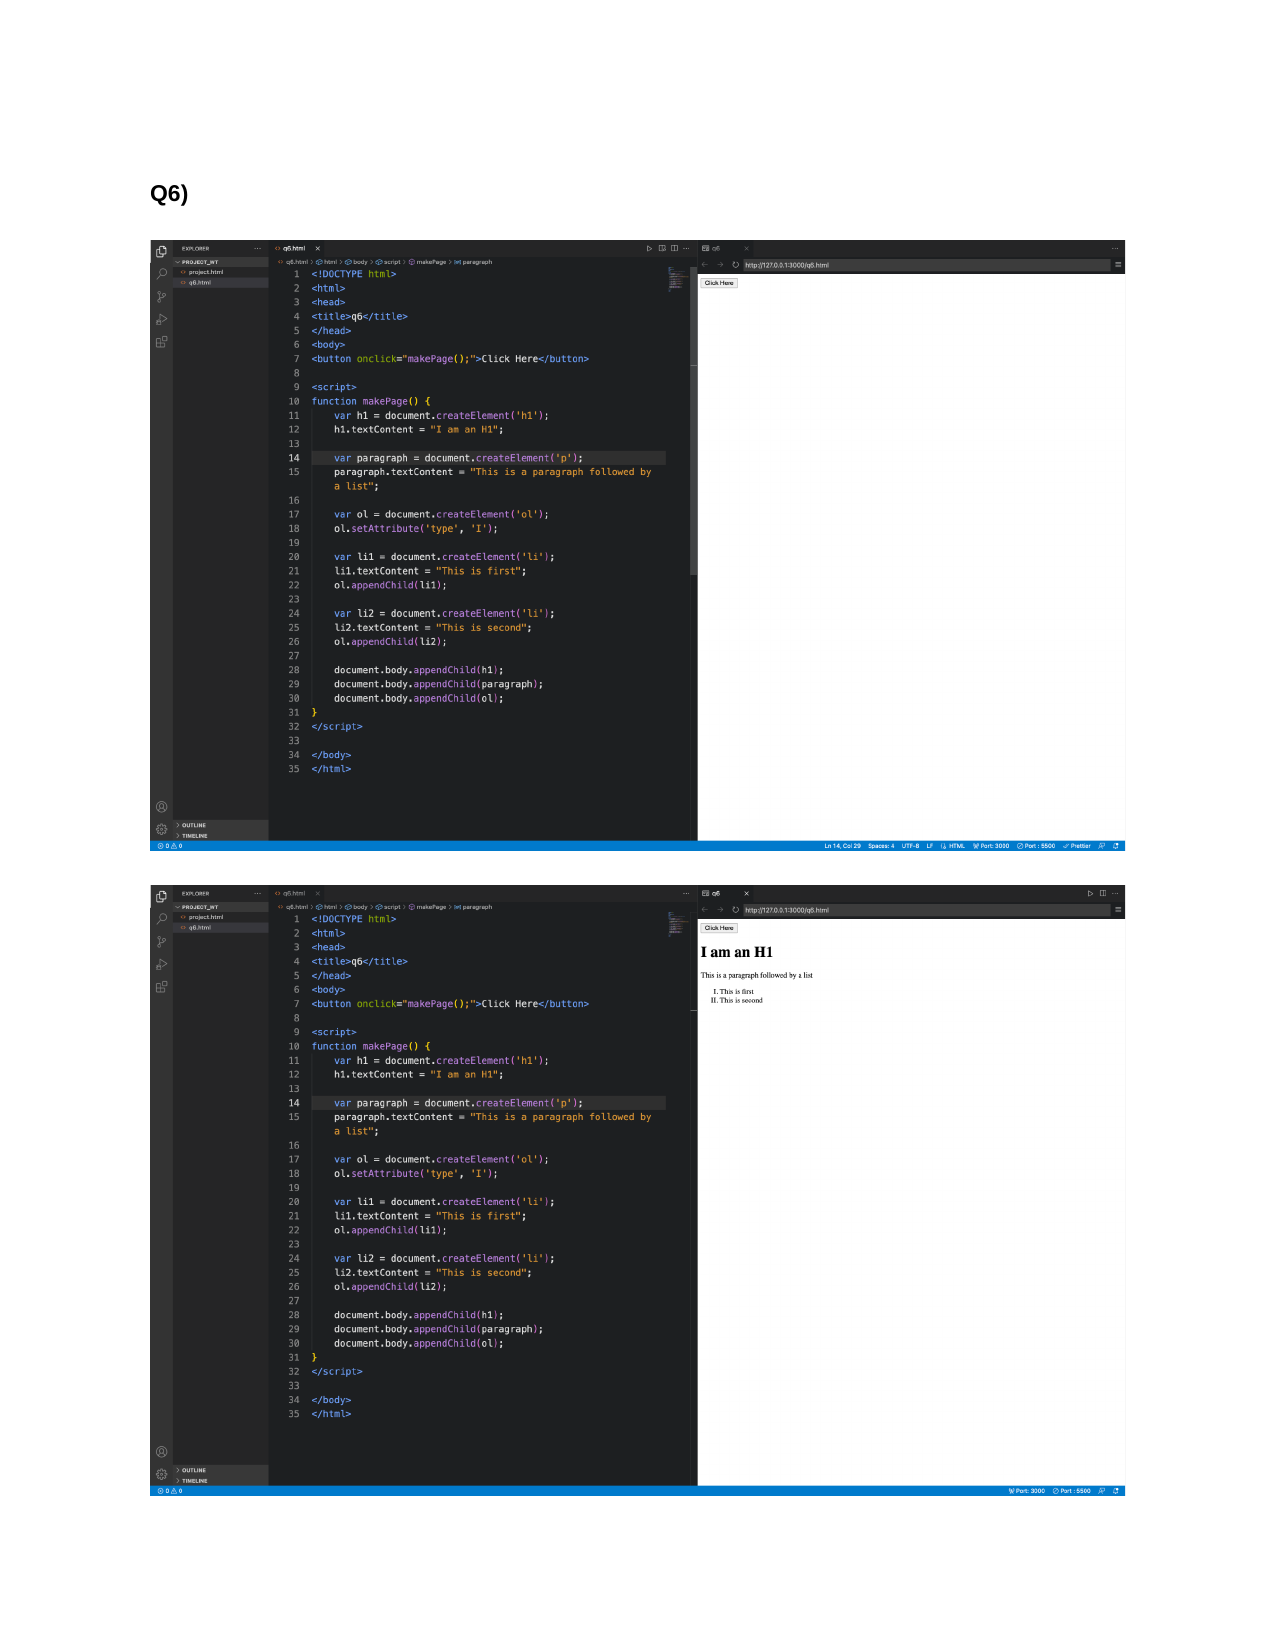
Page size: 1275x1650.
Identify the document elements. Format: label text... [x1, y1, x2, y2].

picture [150, 885, 1125, 1496]
picture [150, 240, 1125, 851]
text Q6) [150, 180, 1125, 207]
